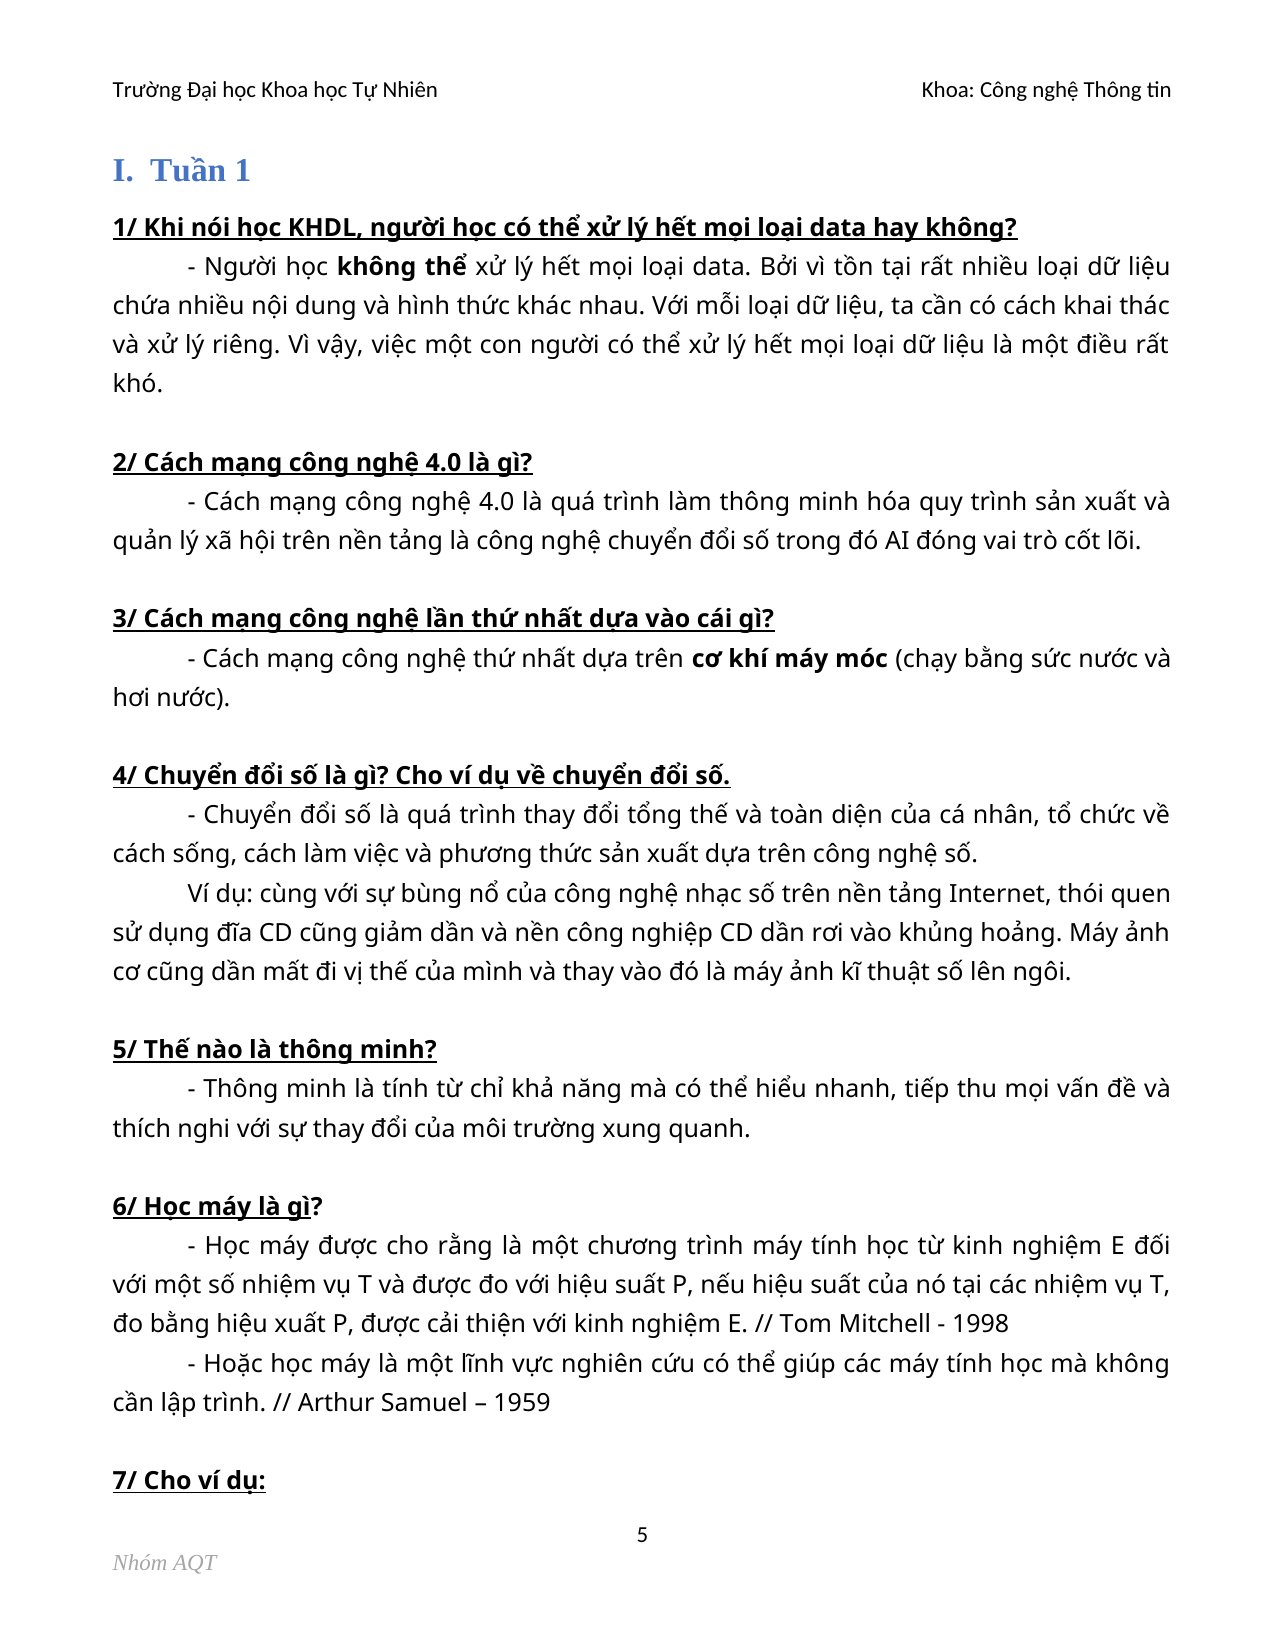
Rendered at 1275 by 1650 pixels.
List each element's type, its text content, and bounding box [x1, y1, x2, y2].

text 7/ Cho ví dụ: [112, 1463, 1172, 1497]
text 1/ Khi nói học KHDL, người học có thể xử lý hết mọi loại data hay không? [112, 209, 1172, 243]
text 5/ Thế nào là thông minh? [112, 1032, 1172, 1066]
text 4/ Chuyển đổi số là gì? Cho ví dụ về chuyển đổi số. [112, 758, 1172, 792]
text 2/ Cách mạng công nghệ 4.0 là gì? [112, 444, 1172, 478]
list Tuần 1 [112, 150, 1172, 190]
text - Học máy được cho rằng là một chương trình máy tính học từ kinh nghiệm E đối với một số nhiệm vụ T và được đo với hiệu suất P, nếu hiệu suất của nó tại các nhiệm vụ T, đo bằng hiệu xuất P, được cải thiện với kinh nghiệm E. // Tom Mitchell - 1998 [112, 1228, 1172, 1340]
text Ví dụ: cùng với sự bùng nổ của công nghệ nhạc số trên nền tảng Internet, thói quen sử dụng đĩa CD cũng giảm dần và nền công nghiệp CD dần rơi vào khủng hoảng. Máy ảnh cơ cũng dần mất đi vị thế của mình và thay vào đó là máy ảnh kĩ thuật số lên ngôi. [112, 875, 1172, 988]
text - Thông minh là tính từ chỉ khả năng mà có thể hiểu nhanh, tiếp thu mọi vấn đề và thích nghi với sự thay đổi của môi trường xung quanh. [112, 1071, 1172, 1144]
text - Cách mạng công nghệ 4.0 là quá trình làm thông minh hóa quy trình sản xuất và quản lý xã hội trên nền tảng là công nghệ chuyển đổi số trong đó AI đóng vai trò cốt lõi. [112, 484, 1172, 557]
text 6/ Học máy là gì? [112, 1189, 1172, 1223]
text - Người học không thể xử lý hết mọi loại data. Bởi vì tồn tại rất nhiều loại dữ liệu chứa nhiều nội dung và hình thức khác nhau. Với mỗi loại dữ liệu, ta cần có cách khai thác và xử lý riêng. Vì vậy, việc một con người có thể xử lý hết mọi loại dữ liệu là một điều rất khó. [112, 249, 1172, 400]
text - Chuyển đổi số là quá trình thay đổi tổng thế và toàn diện của cá nhân, tổ chức về cách sống, cách làm việc và phương thức sản xuất dựa trên công nghệ số. [112, 797, 1172, 870]
text 3/ Cách mạng công nghệ lần thứ nhất dựa vào cái gì? [112, 601, 1172, 635]
text - Hoặc học máy là một lĩnh vực nghiên cứu có thể giúp các máy tính học mà không cần lập trình. // Arthur Samuel – 1959 [112, 1345, 1172, 1418]
text - Cách mạng công nghệ thứ nhất dựa trên cơ khí máy móc (chạy bằng sức nước và hơi nước). [112, 640, 1172, 713]
